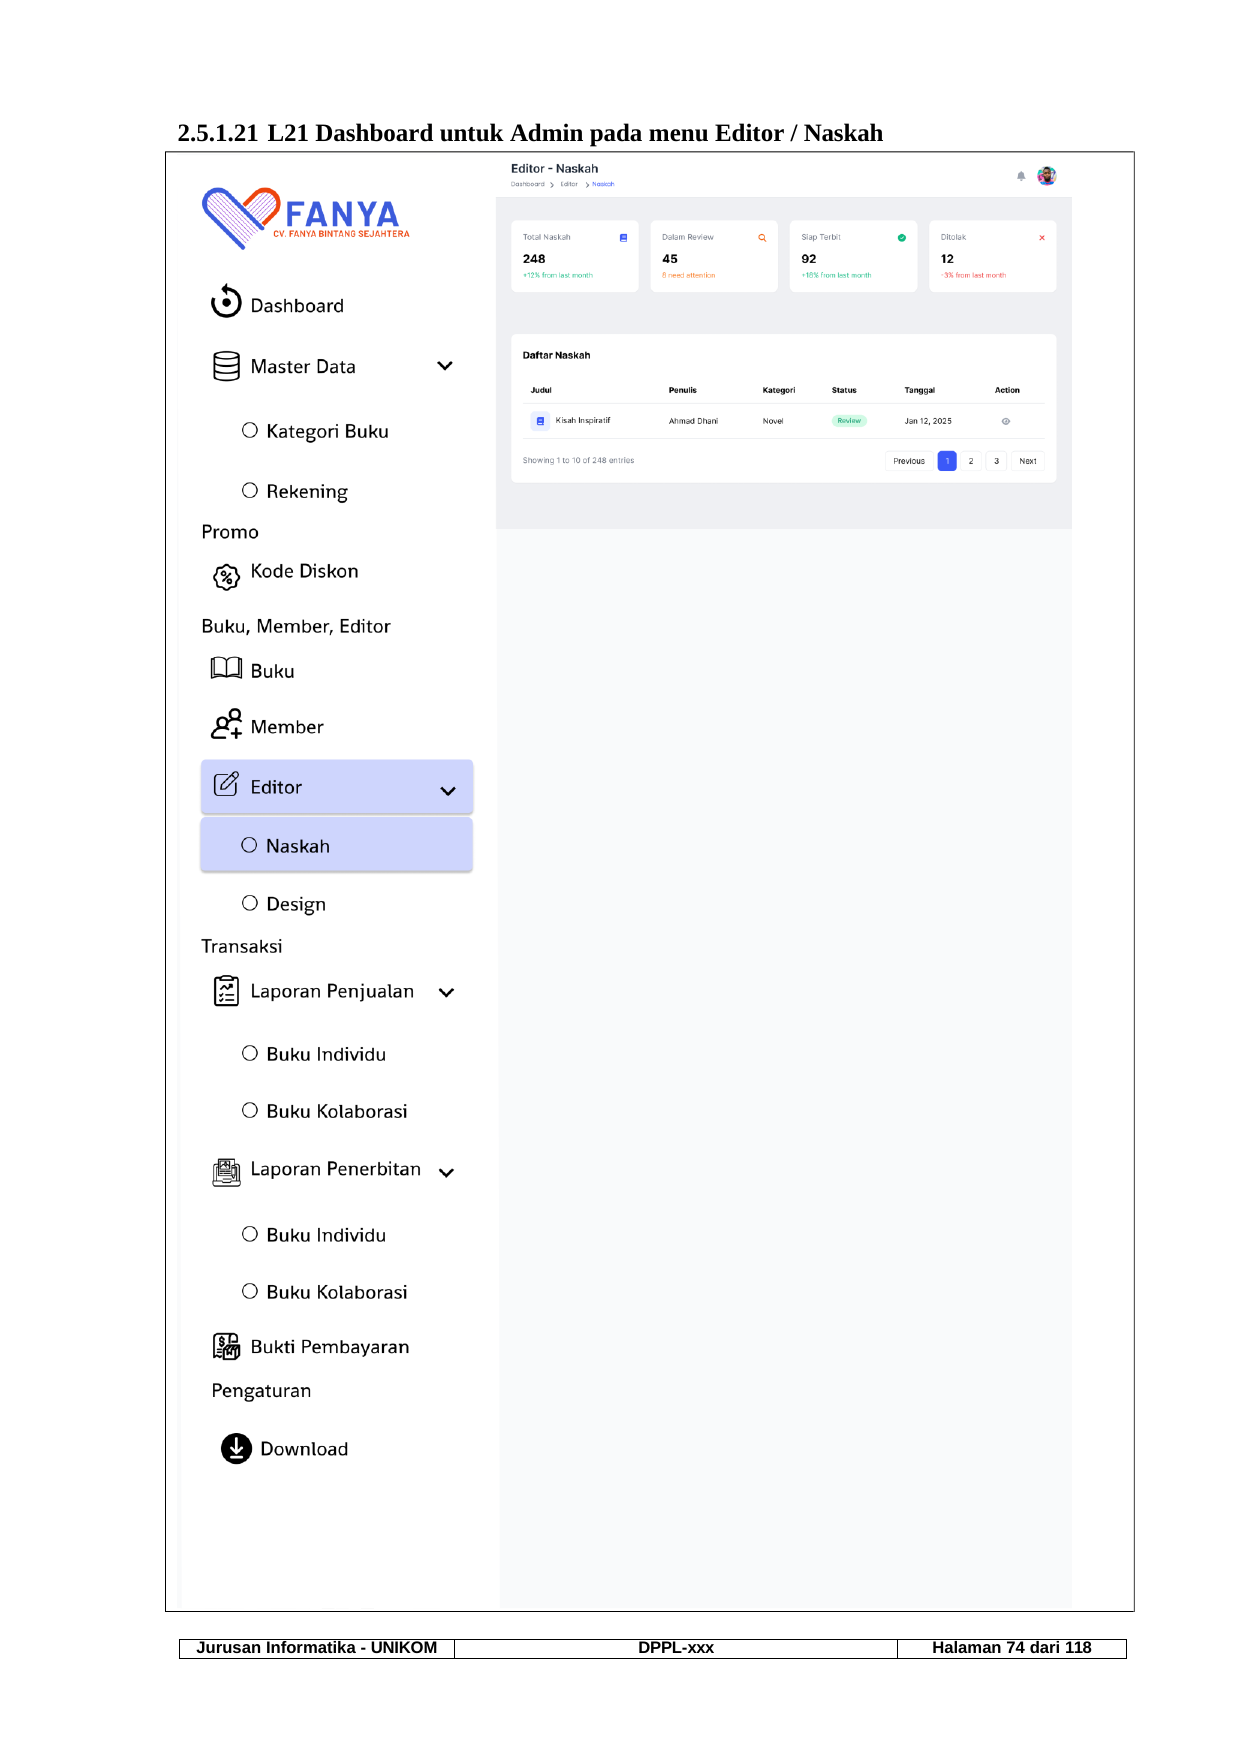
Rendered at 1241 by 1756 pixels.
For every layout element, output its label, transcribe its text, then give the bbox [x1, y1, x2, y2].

picture [177, 154, 1072, 1609]
subtitle L21 Dashboard untuk Admin pada menu Editor / Naskah [177, 118, 1211, 147]
